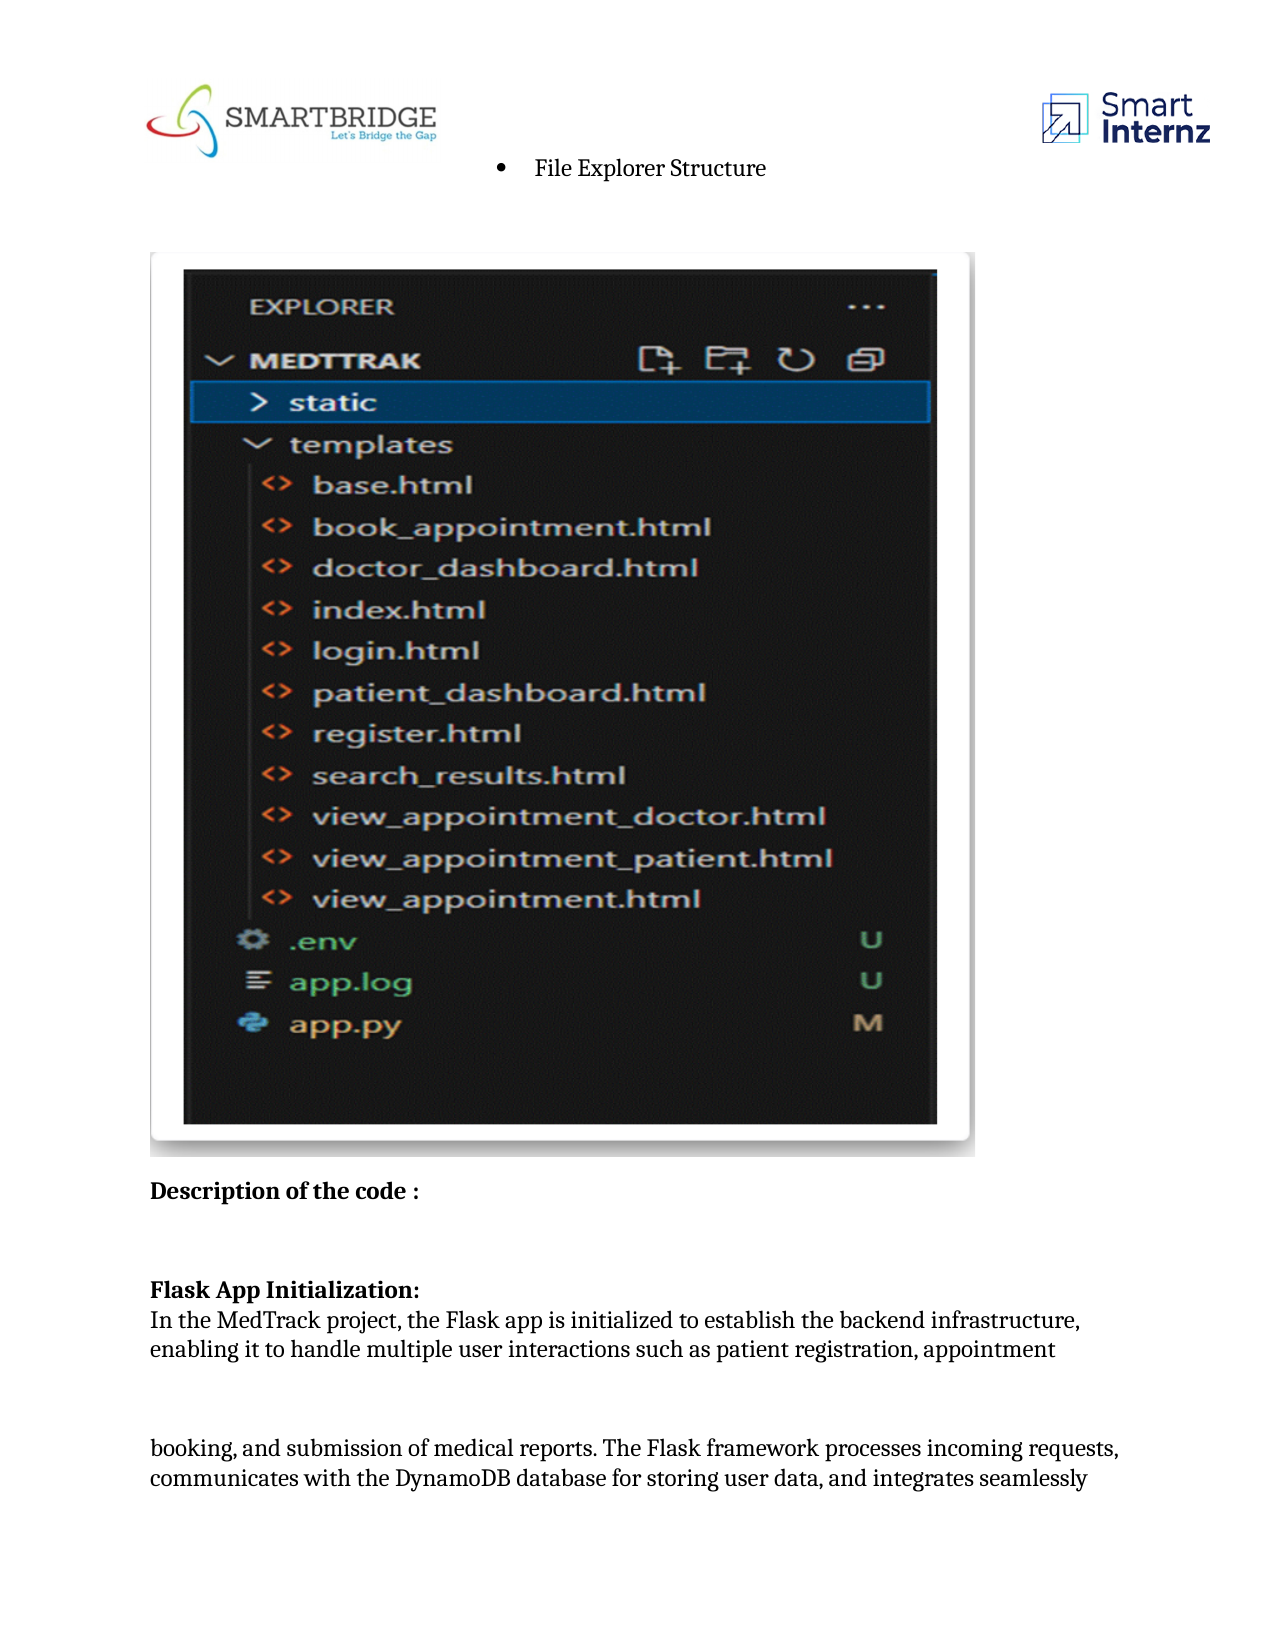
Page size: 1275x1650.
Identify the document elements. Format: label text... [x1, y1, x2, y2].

picture [150, 252, 976, 1157]
picture [1037, 92, 1214, 143]
list File Explorer Structure [187, 153, 1134, 182]
picture [143, 78, 441, 163]
text Flask App Initialization: In the MedTrack project, the Flask app is initialized to establish the backend infrastructure, enabling it to handle multiple user interactions such as patient registration, appointment [150, 1276, 1134, 1364]
text Description of the code : [150, 1177, 1134, 1206]
